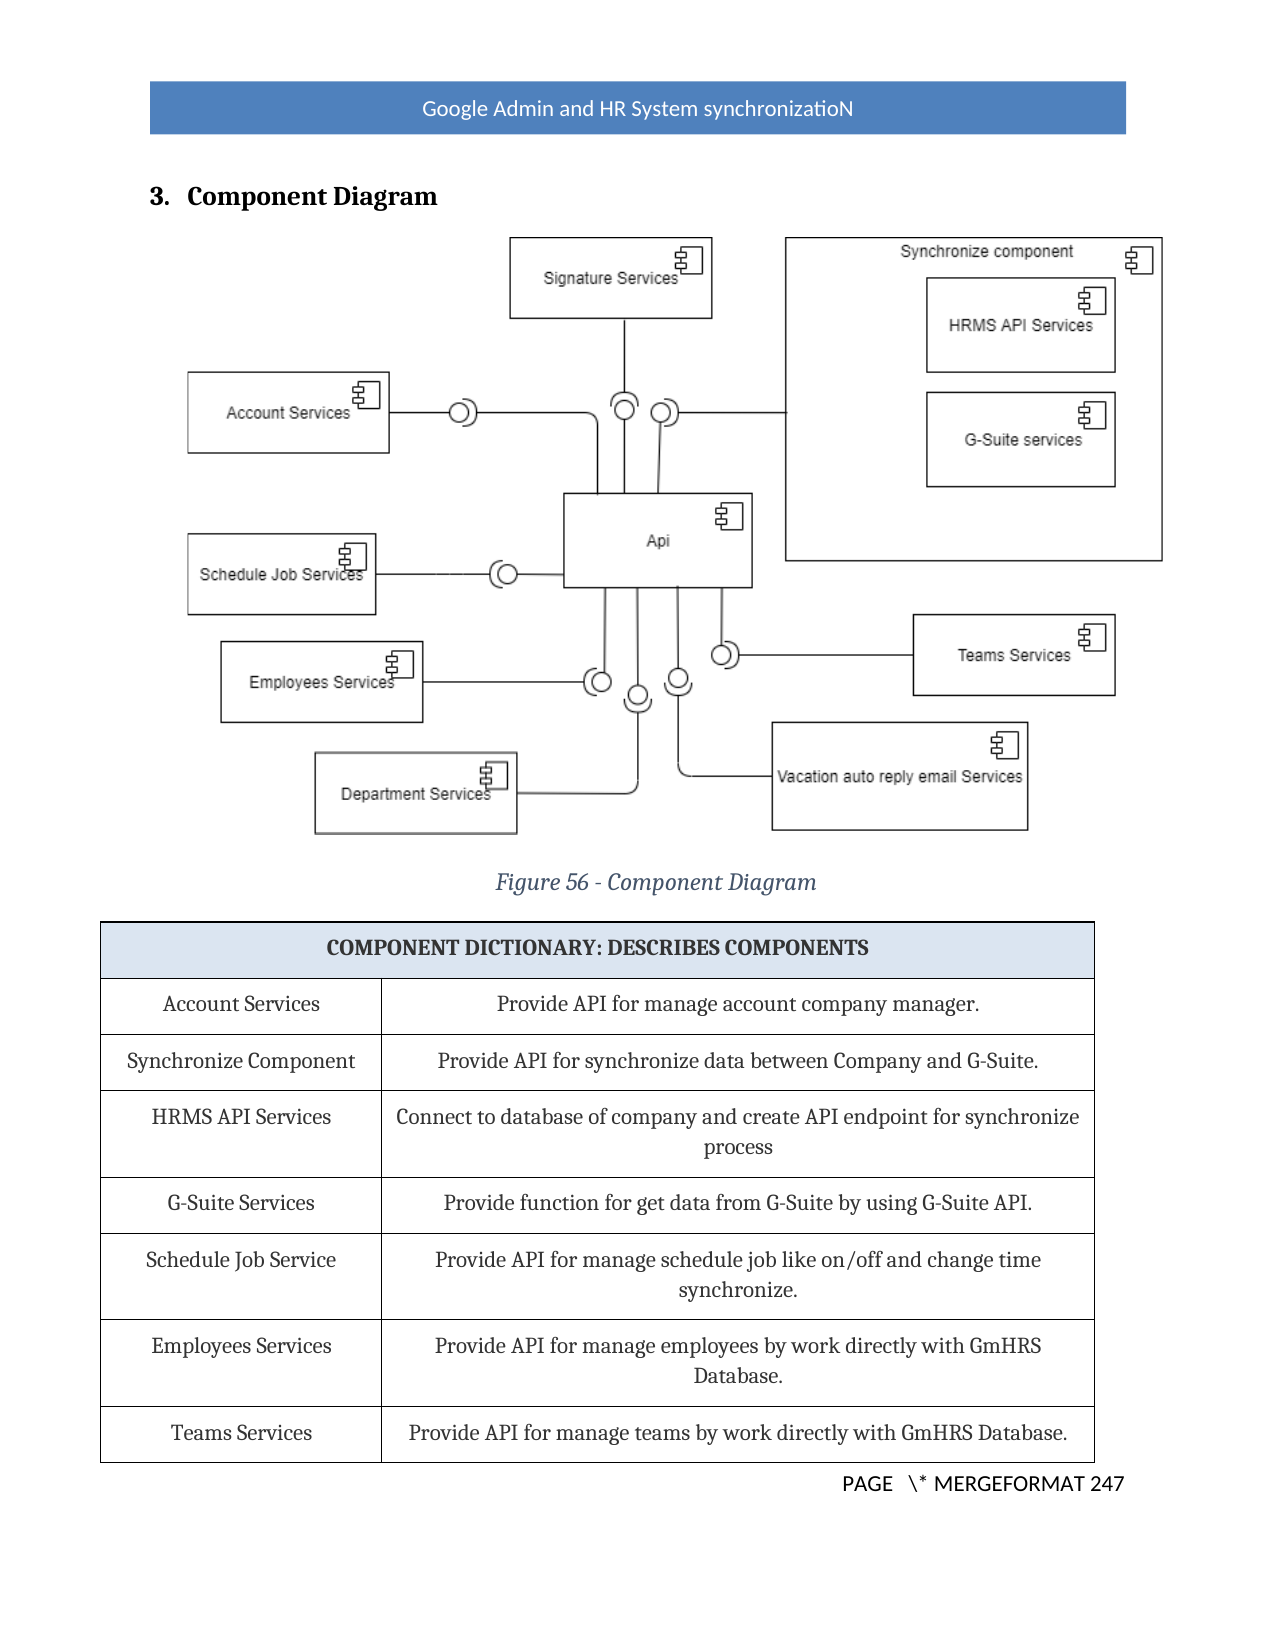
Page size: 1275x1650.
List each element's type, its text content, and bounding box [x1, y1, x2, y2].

table_cell Provide API for manage account company manager. [382, 979, 1094, 1034]
table_cell Provide API for manage teams by work directly with GmHRS Database. [382, 1407, 1094, 1462]
table_cell Teams Services [101, 1407, 381, 1462]
table_cell Synchronize Component [101, 1035, 381, 1090]
text Figure 56 - Component Diagram [187, 868, 1125, 896]
subtitle Component Diagram [150, 181, 1125, 212]
table_cell Employees Services [101, 1320, 381, 1406]
table_cell Account Services [101, 979, 381, 1034]
table_cell Provide function for get data from G-Suite by using G-Suite API. [382, 1178, 1094, 1233]
table_cell Provide API for synchronize data between Company and G-Suite. [382, 1035, 1094, 1090]
table_cell Schedule Job Service [101, 1234, 381, 1319]
table_cell G-Suite Services [101, 1178, 381, 1233]
table_cell Provide API for manage schedule job like on/off and change time synchronize. [382, 1234, 1094, 1319]
picture [187, 237, 1163, 835]
table_cell Provide API for manage employees by work directly with GmHRS Database. [382, 1320, 1094, 1406]
table_header COMPONENT DICTIONARY: DESCRIBES COMPONENTS [101, 923, 1094, 978]
table_cell Connect to database of company and create API endpoint for synchronize process [382, 1091, 1094, 1177]
table_cell HRMS API Services [101, 1091, 381, 1177]
